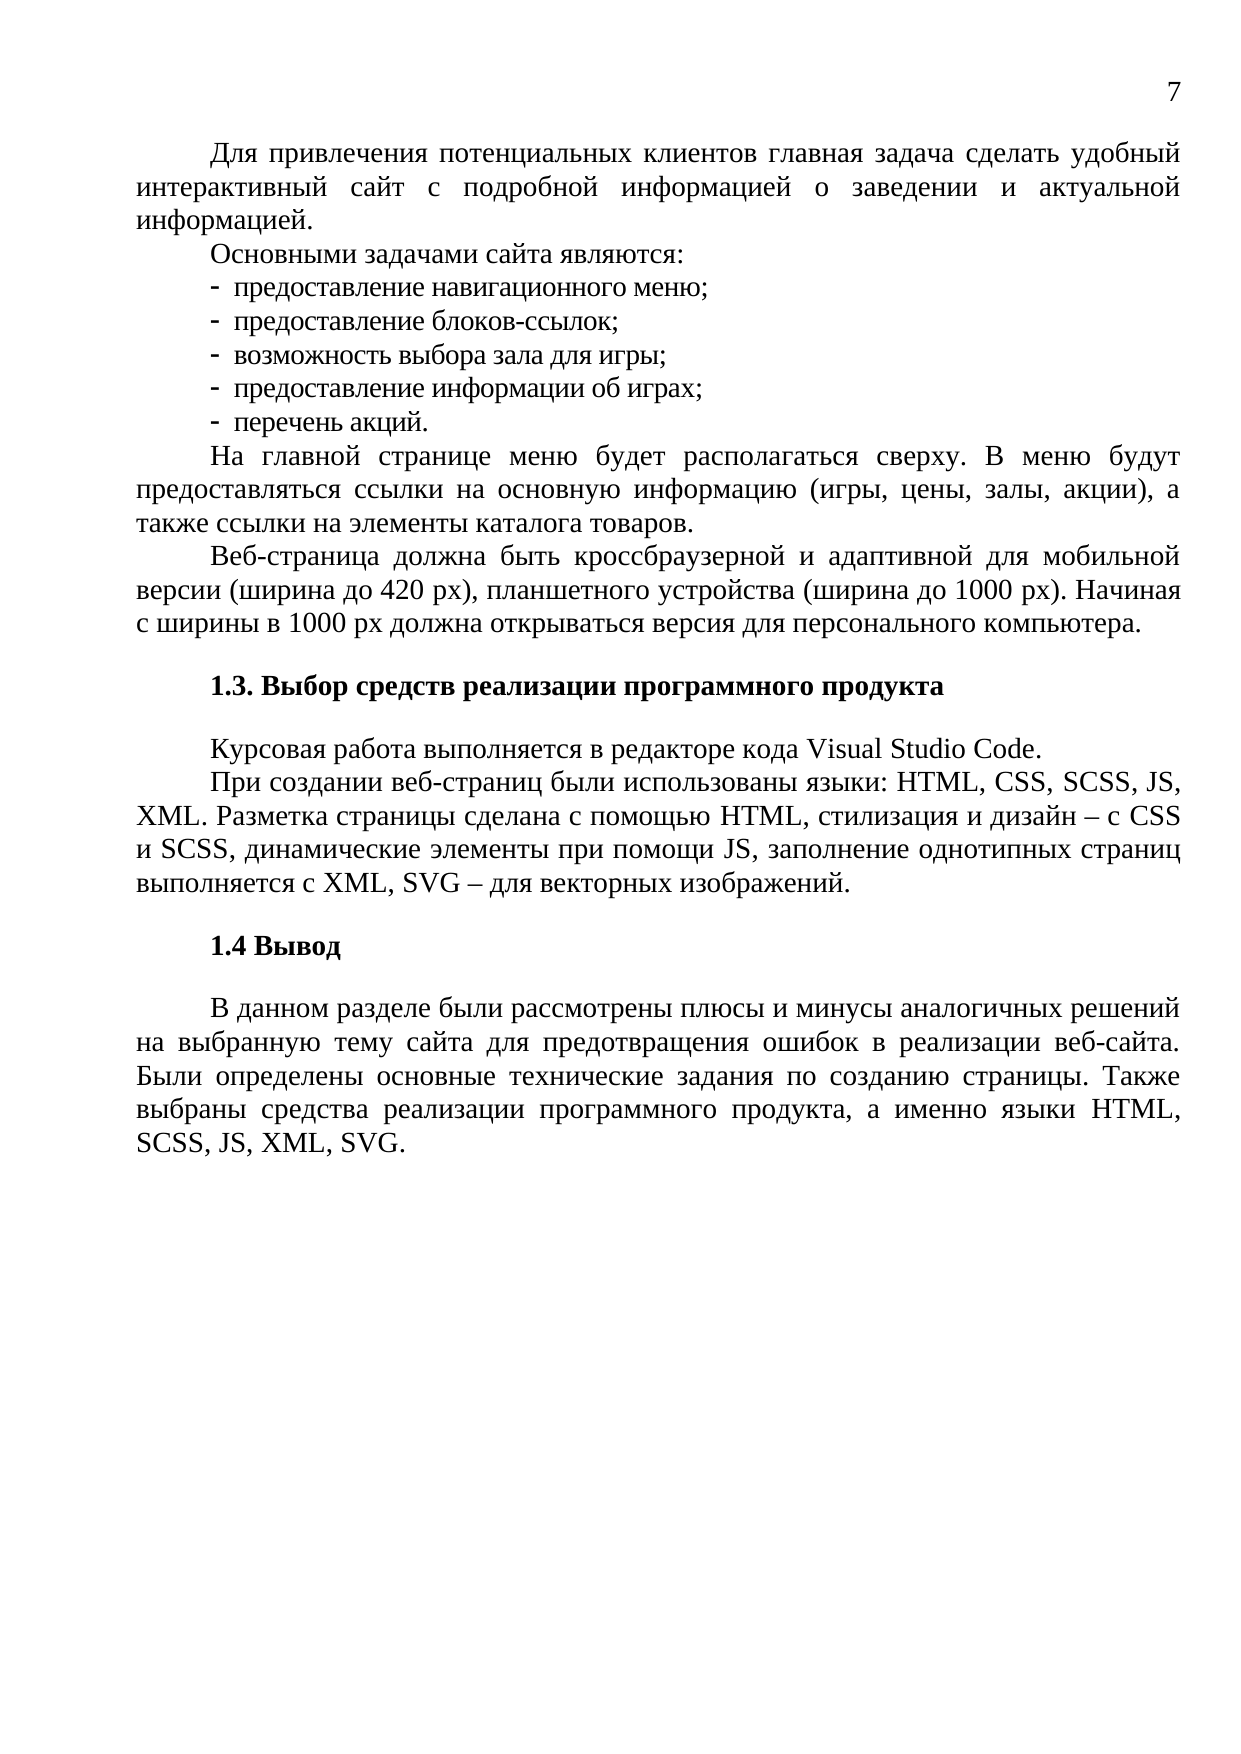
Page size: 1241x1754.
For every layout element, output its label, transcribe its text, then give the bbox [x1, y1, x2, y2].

text 1.3. Выбор средств реализации программного продукта [136, 668, 1181, 702]
list перечень акций. [136, 404, 1181, 438]
list предоставление информации об играх; [136, 371, 1181, 404]
text При создании веб-страниц были использованы языки: HTML, CSS, SCSS, JS, XML. Разметка страницы сделана с помощью HTML, стилизация и дизайн – с CSS и SCSS, динамические элементы при помощи JS, заполнение однотипных страниц выполняется с XML, SVG – для векторных изображений. [136, 764, 1181, 899]
list предоставление навигационного меню; [136, 269, 1181, 303]
text Основными задачами сайта являются: [136, 236, 1181, 269]
list предоставление блоков-ссылок; [136, 303, 1181, 337]
list возможность выбора зала для игры; [136, 337, 1181, 371]
text Курсовая работа выполняется в редакторе кода Visual Studio Code. [136, 731, 1181, 764]
text В данном разделе были рассмотрены плюсы и минусы аналогичных решений на выбранную тему сайта для предотвращения ошибок в реализации веб-сайта. Были определены основные технические задания по созданию страницы. Также выбраны средства реализации программного продукта, а именно языки HTML, SCSS, JS, XML, SVG. [136, 991, 1181, 1158]
text 1.4 Вывод [136, 928, 1181, 961]
text На главной странице меню будет располагаться сверху. В меню будут предоставляться ссылки на основную информацию (игры, цены, залы, акции), а также ссылки на элементы каталога товаров. [136, 438, 1181, 538]
text Веб-страница должна быть кроссбраузерной и адаптивной для мобильной версии (ширина до 420 px), планшетного устройства (ширина до 1000 px). Начиная с ширины в 1000 px должна открываться версия для персонального компьютера. [136, 538, 1181, 639]
text Для привлечения потенциальных клиентов главная задача сделать удобный интерактивный сайт с подробной информацией о заведении и актуальной информацией. [136, 135, 1181, 236]
